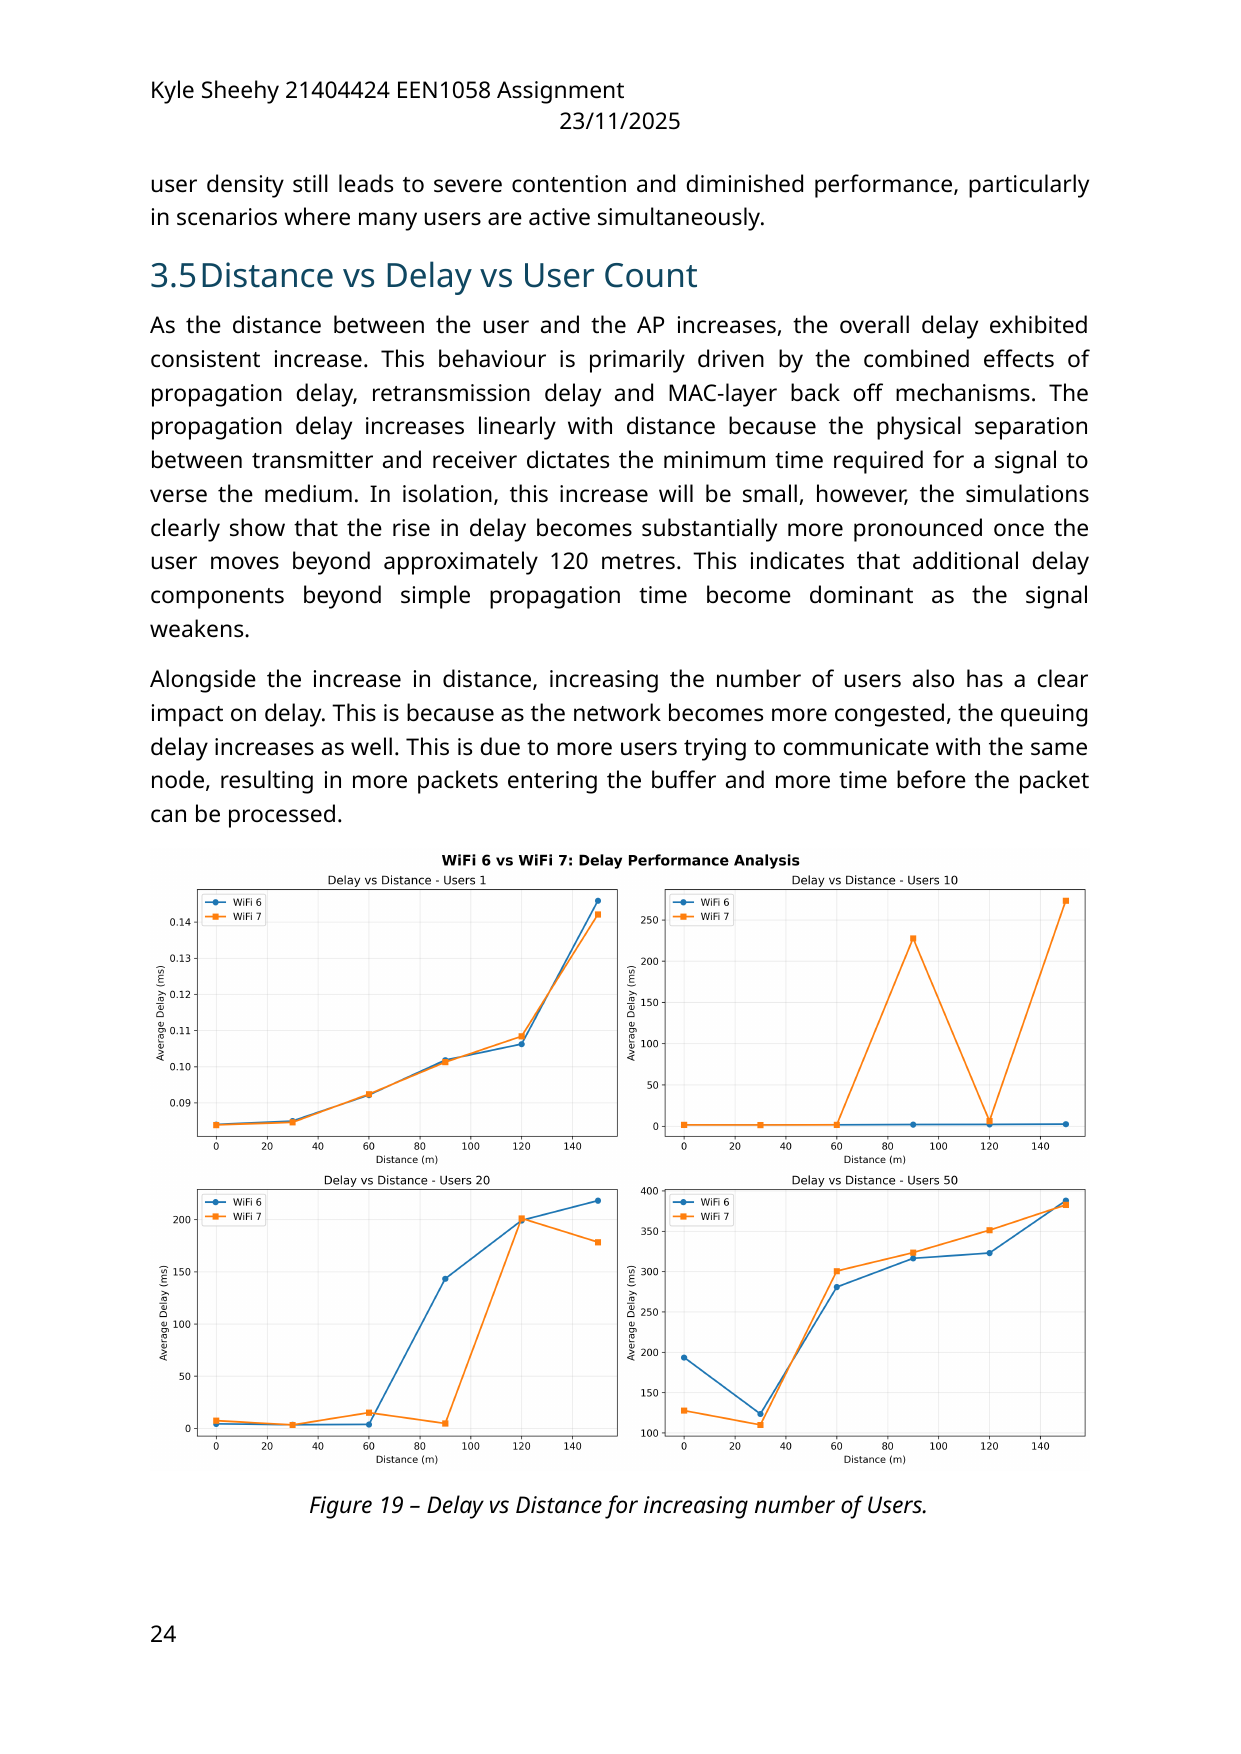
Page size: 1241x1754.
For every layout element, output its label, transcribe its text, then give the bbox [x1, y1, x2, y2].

subtitle Distance vs Delay vs User Count [150, 252, 1090, 297]
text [150, 167, 1090, 232]
text As the distance between the user and the AP increases, the overall delay exhibited consistent increase. This behaviour is primarily driven by the combined effects of propagation delay, retransmission delay and MAC-layer back off mechanisms. The propagation delay increases linearly with distance because the physical separation between transmitter and receiver dictates the minimum time required for a signal to verse the medium. In isolation, this increase will be small, however, the simulations clearly show that the rise in delay becomes substantially more pronounced once the user moves beyond approximately 120 metres. This indicates that additional delay components beyond simple propagation time become dominant as the signal weakens. [150, 309, 1090, 644]
text Alongside the increase in distance, increasing the number of users also has a clear impact on delay. This is because as the network becomes more congested, the queuing delay increases as well. This is due to more users trying to communicate with the same node, resulting in more packets entering the buffer and more time before the packet can be processed. [150, 663, 1090, 829]
picture [150, 848, 1091, 1471]
text Figure 19 – Delay vs Distance for increasing number of Users. [150, 1489, 1090, 1521]
